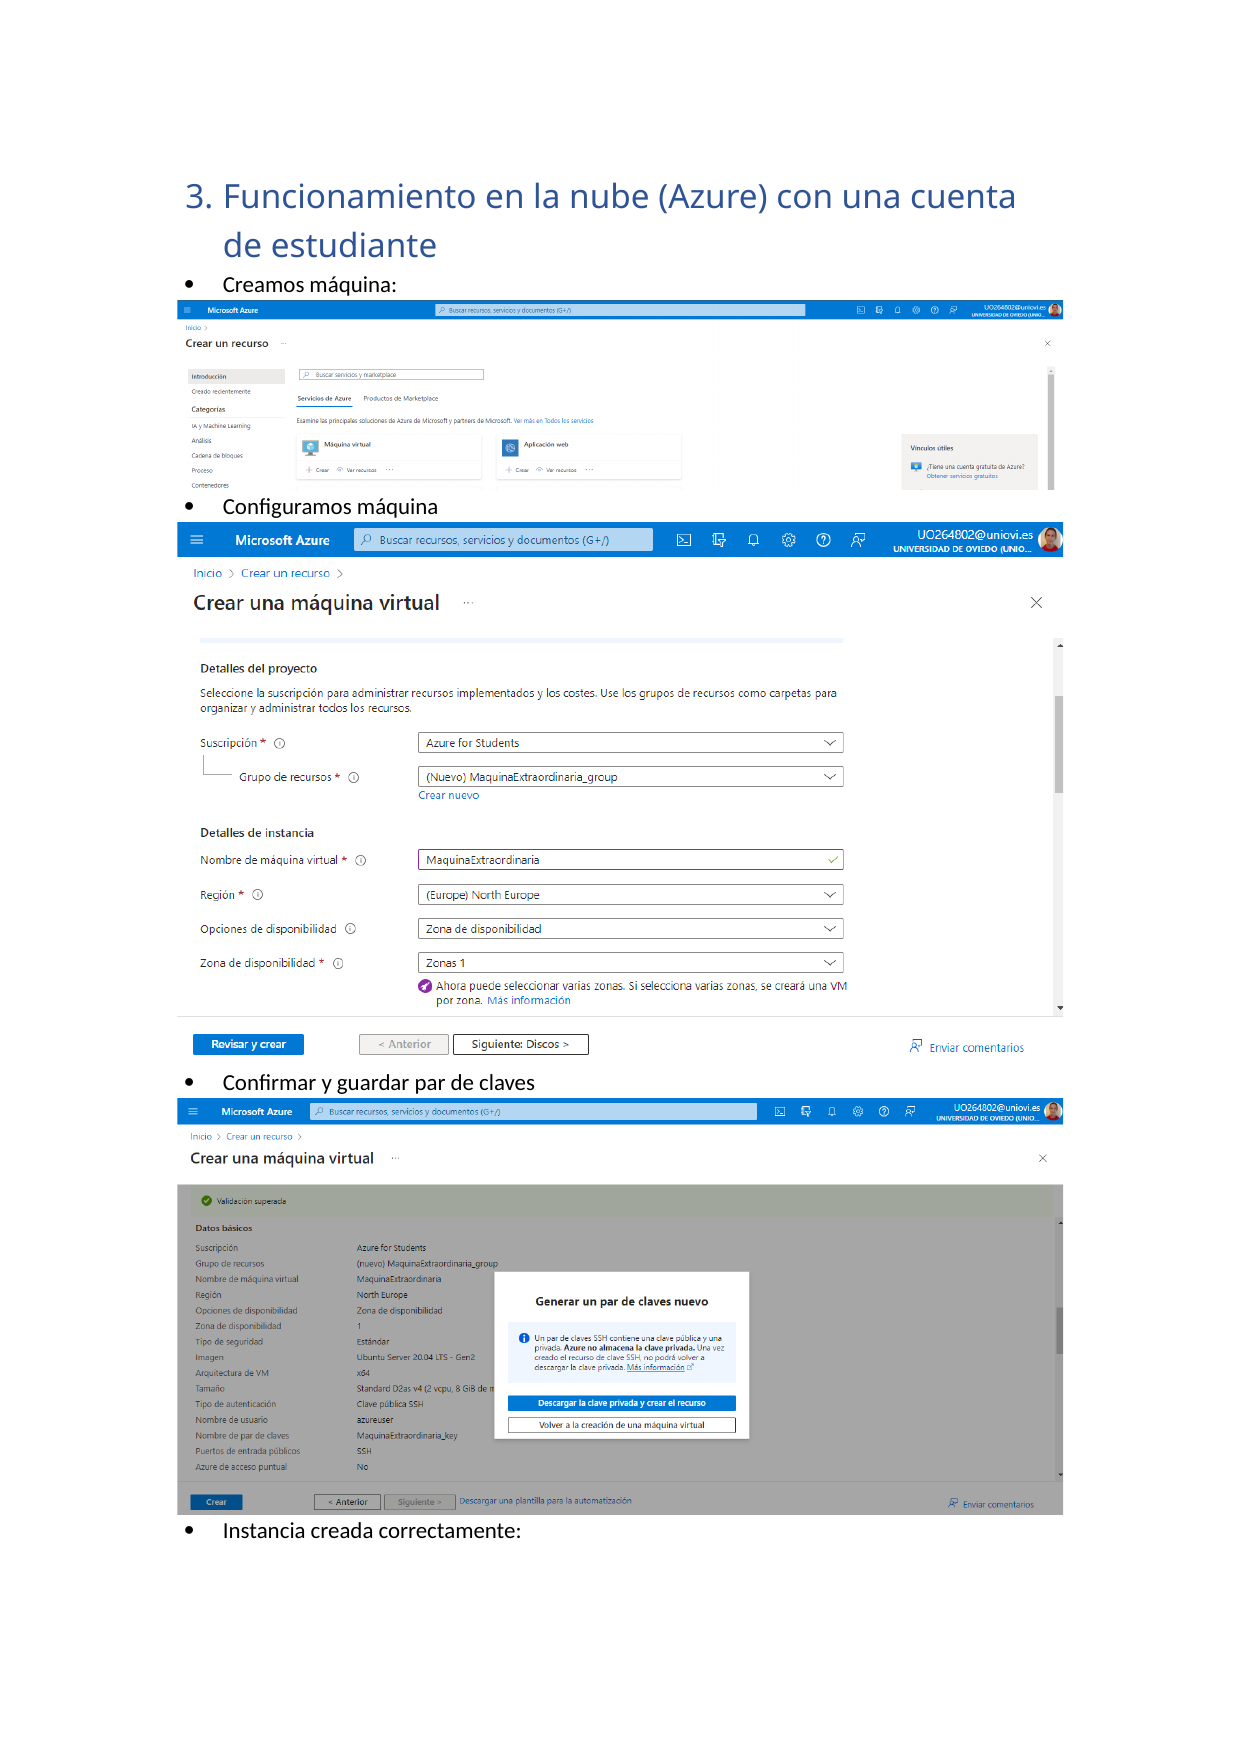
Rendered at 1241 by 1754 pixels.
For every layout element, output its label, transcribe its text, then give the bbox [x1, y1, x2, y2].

list Creamos máquina: [185, 271, 1063, 298]
list Configuramos máquina [185, 492, 1063, 520]
picture [177, 300, 1064, 490]
list Confirmar y guardar par de claves [185, 1068, 1063, 1096]
subtitle Funcionamiento en la nube (Azure) con una cuenta de estudiante [185, 173, 1063, 267]
picture [177, 522, 1064, 1066]
picture [177, 1098, 1064, 1515]
list Instancia creada correctamente: [185, 1517, 1063, 1544]
